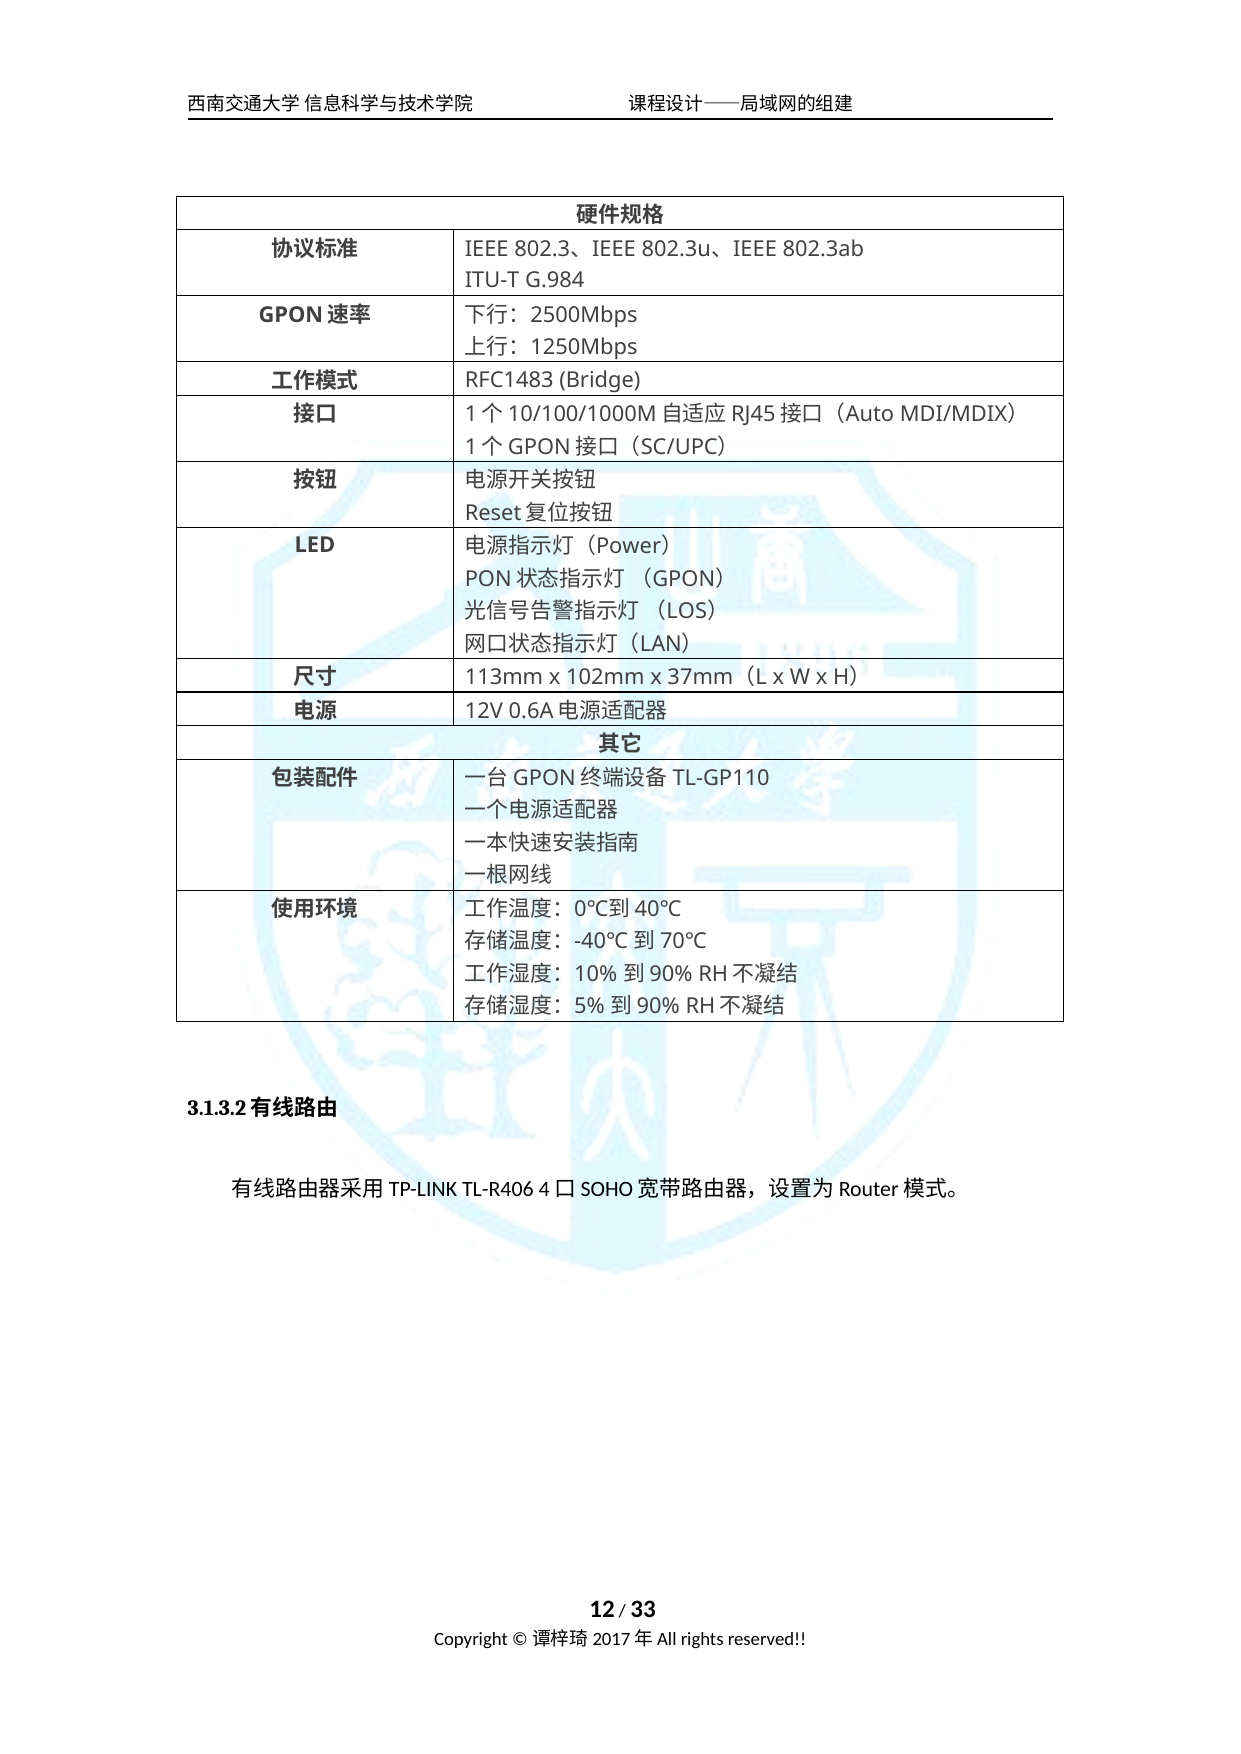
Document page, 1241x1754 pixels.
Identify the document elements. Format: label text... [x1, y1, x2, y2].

table_cell 按钮 [177, 462, 453, 527]
table_cell 一台GPON终端设备 TL-GP110 一个电源适配器 一本快速安装指南 一根网线 [454, 760, 1063, 889]
table_cell LED [177, 528, 453, 658]
table_cell 其它 [177, 726, 1063, 758]
table_cell GPON速率 [177, 296, 453, 361]
table_cell 尺寸 [177, 659, 453, 691]
table_cell 工作模式 [177, 362, 453, 395]
table_cell 电源 [177, 693, 453, 725]
subtitle 3.1.3.2有线路由 [187, 1090, 1053, 1122]
table_cell 协议标准 [177, 230, 453, 295]
table_cell 接口 [177, 396, 453, 461]
table_header 硬件规格 [177, 197, 1063, 229]
text 有线路由器采用TP-LINK TL-R406 4口SOHO宽带路由器，设置为Router模式。 [187, 1170, 1053, 1203]
table_cell 1个10/100/1000M自适应RJ45接口（Auto MDI/MDIX） 1个GPON接口（SC/UPC） [454, 396, 1063, 461]
table_cell 113mm x 102mm x 37mm（L x W x H） [454, 659, 1063, 691]
table_cell 包装配件 [177, 760, 453, 889]
table_cell 12V 0.6A电源适配器 [454, 693, 1063, 725]
table_cell 电源指示灯（Power） PON状态指示灯 （GPON） 光信号告警指示灯 （LOS） 网口状态指示灯（LAN） [454, 528, 1063, 658]
table_cell RFC1483 (Bridge) [454, 362, 1063, 395]
table_cell 电源开关按钮 Reset复位按钮 [454, 462, 1063, 527]
table_cell 工作温度：0℃到40℃ 存储温度：-40℃ 到70℃ 工作湿度：10% 到90% RH不凝结 存储湿度：5% 到90% RH不凝结 [454, 891, 1063, 1021]
table_cell IEEE 802.3、IEEE 802.3u、IEEE 802.3ab ITU-T G.984 [454, 230, 1063, 295]
table_cell 下行：2500Mbps 上行：1250Mbps [454, 296, 1063, 361]
table_cell 使用环境 [177, 891, 453, 1021]
